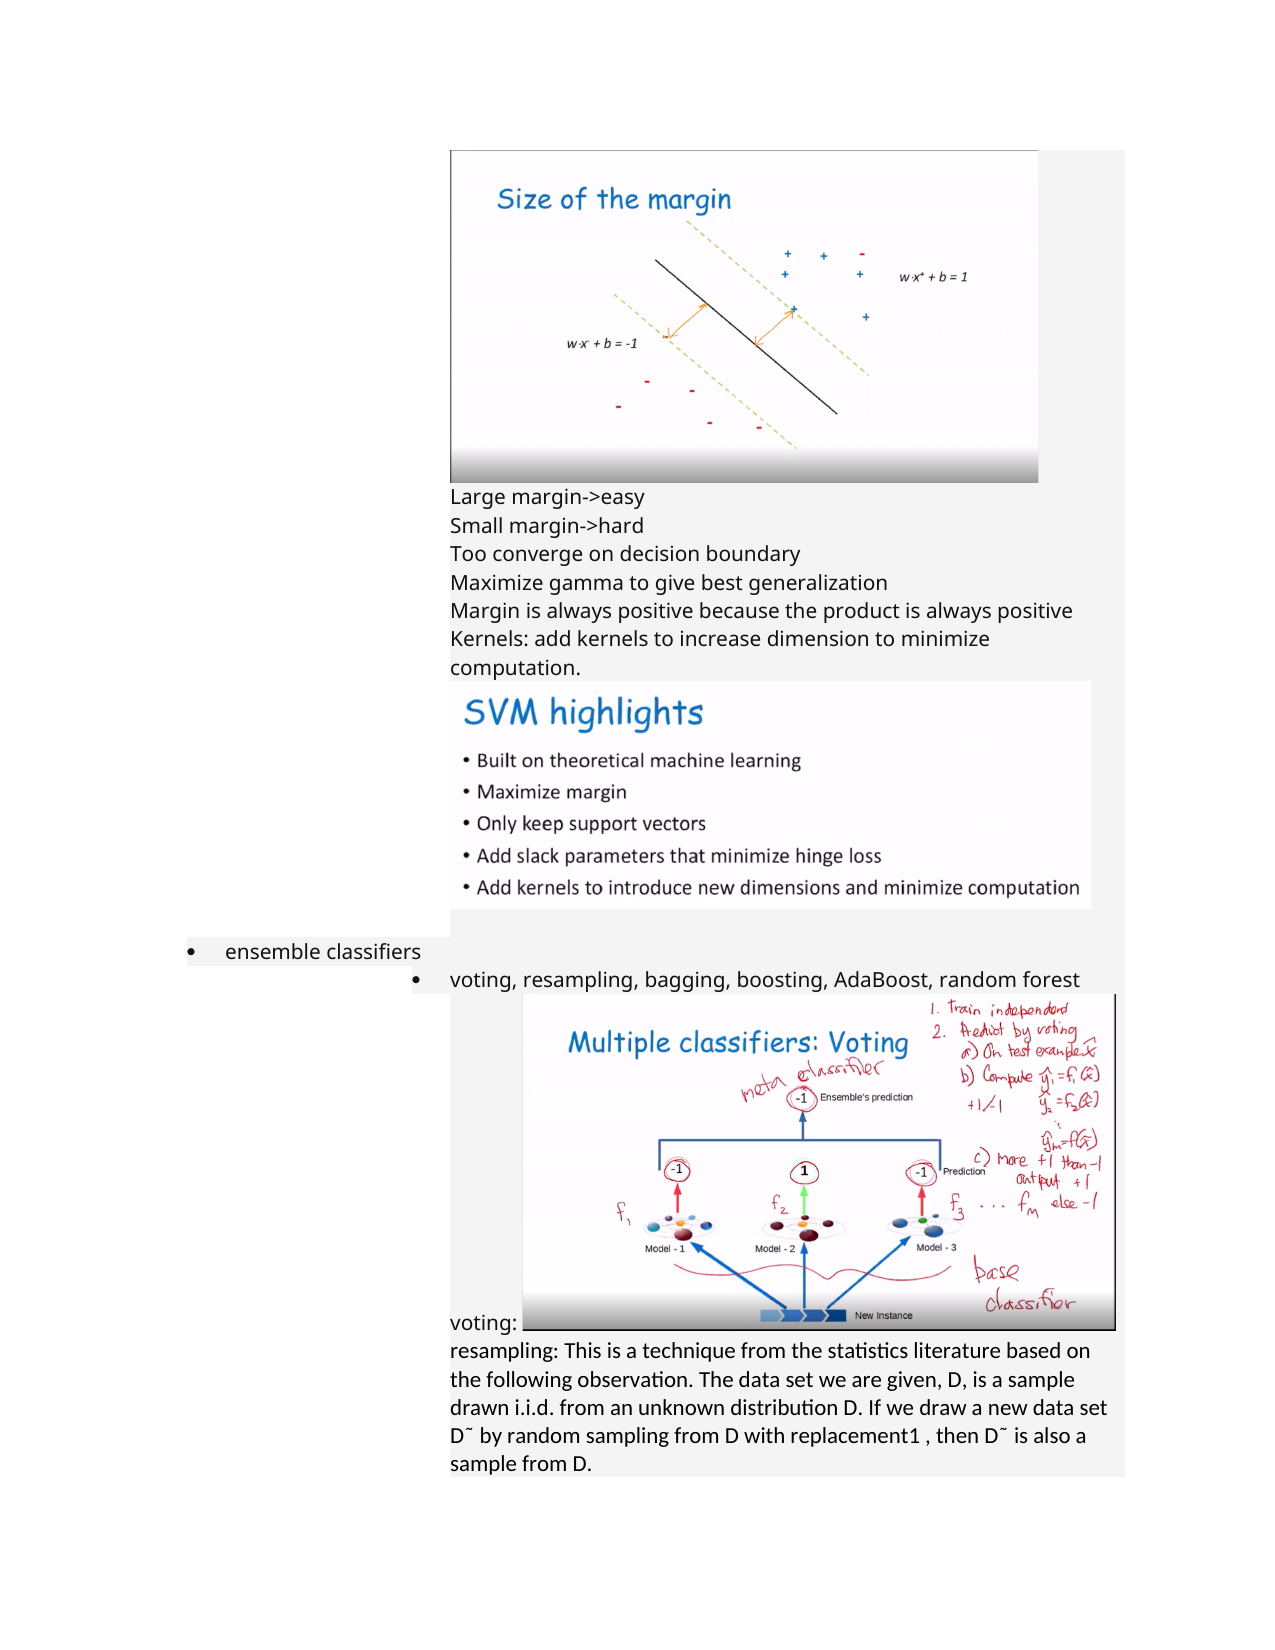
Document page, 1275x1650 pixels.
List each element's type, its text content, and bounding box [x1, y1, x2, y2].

picture [450, 681, 1092, 909]
text Large margin->easy [450, 482, 1125, 511]
text Small margin->hard [450, 511, 1125, 539]
text resampling: This is a technique from the statistics literature based on the following observation. The data set we are given, D, is a sample drawn i.i.d. from an unknown distribution D. If we draw a new data set D˜ by random sampling from D with replacement1 , then D˜ is also a sample from D. [450, 1337, 1125, 1477]
text Margin is always positive because the product is always positive [450, 596, 1125, 624]
picture [522, 994, 1116, 1331]
text Maximize gamma to give best generalization [450, 568, 1125, 596]
list voting, resampling, bagging, boosting, AdaBoost, random forest [412, 966, 1125, 994]
text Kernels: add kernels to increase dimension to minimize computation. [450, 624, 1125, 681]
list ensemble classifiers [187, 937, 1125, 966]
picture [450, 150, 1039, 483]
text Too converge on decision boundary [450, 539, 1125, 568]
